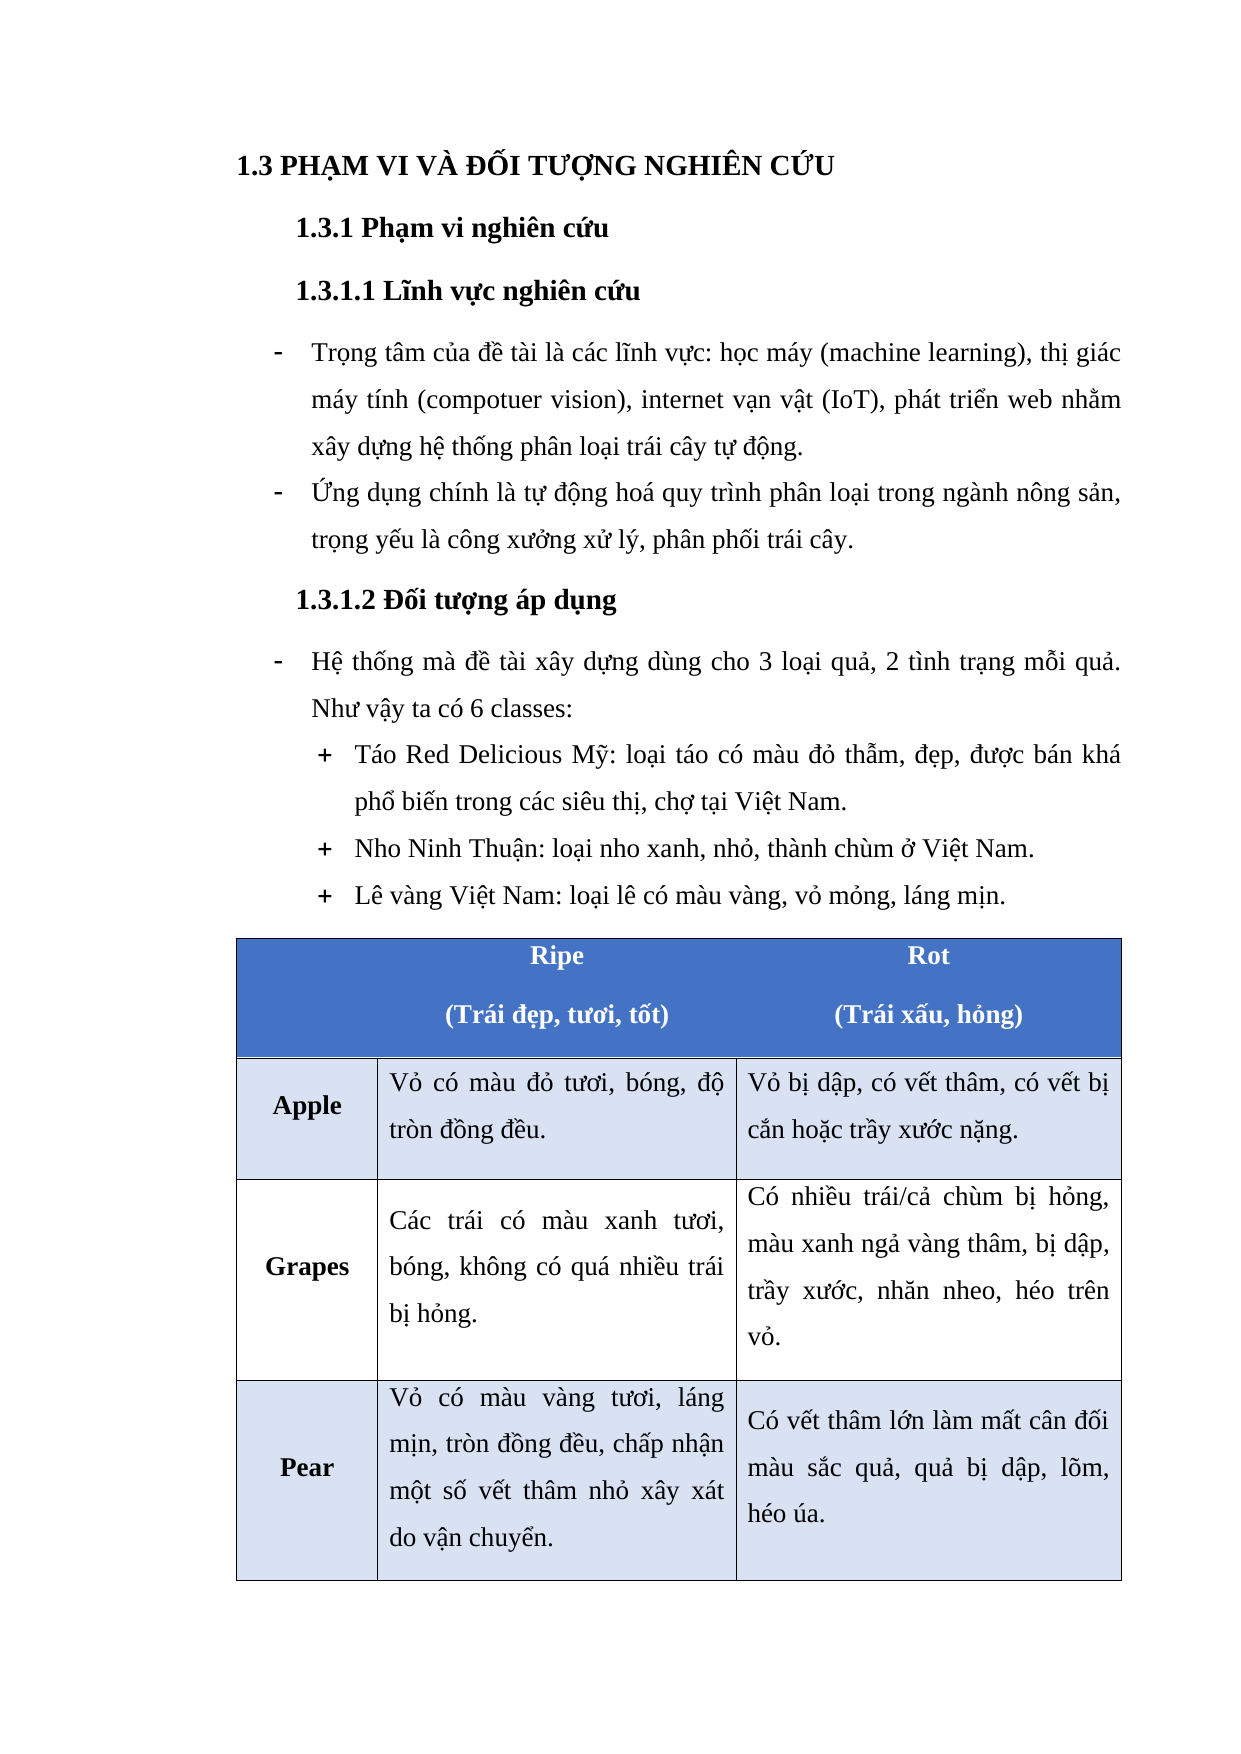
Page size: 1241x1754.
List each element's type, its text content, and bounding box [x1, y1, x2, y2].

table_cell Vỏ có màu vàng tươi, láng mịn, tròn đồng đều, chấp nhận một số vết thâm nhỏ xây xát do vận chuyển. [378, 1381, 736, 1580]
table_header Ripe (Trái đẹp, tươi, tốt) [378, 939, 736, 1057]
text 1.3.1.2 Đối tượng áp dụng [295, 582, 1122, 616]
list Trọng tâm của đề tài là các lĩnh vực: học máy (machine learning), thị giác máy tính (compotuer vision), internet vạn vật (IoT), phát triển web nhằm xây dựng hệ thống phân loại trái cây tự động. [274, 336, 1122, 461]
table_cell Vỏ có màu đỏ tươi, bóng, độ tròn đồng đều. [378, 1059, 736, 1179]
table_cell Có nhiều trái/cả chùm bị hỏng, màu xanh ngả vàng thâm, bị dập, trầy xước, nhăn nheo, héo trên vỏ. [737, 1180, 1121, 1379]
list Hệ thống mà đề tài xây dựng dùng cho 3 loại quả, 2 tình trạng mỗi quả. Như vậy ta có 6 classes: [274, 645, 1122, 723]
text 1.3.1.1 Lĩnh vực nghiên cứu [295, 273, 1122, 307]
subtitle 1.3 PHẠM VI VÀ ĐỐI TƯỢNG NGHIÊN CỨU [236, 148, 1122, 181]
table_cell Có vết thâm lớn làm mất cân đối màu sắc quả, quả bị dập, lõm, héo úa. [737, 1381, 1121, 1580]
table_cell Vỏ bị dập, có vết thâm, có vết bị cắn hoặc trầy xước nặng. [737, 1059, 1121, 1179]
table_header [237, 939, 378, 1057]
list Ứng dụng chính là tự động hoá quy trình phân loại trong ngành nông sản, trọng yếu là công xưởng xử lý, phân phối trái cây. [274, 476, 1122, 554]
list Lê vàng Việt Nam: loại lê có màu vàng, vỏ mỏng, láng mịn. [317, 879, 1122, 910]
table_cell Các trái có màu xanh tươi, bóng, không có quá nhiều trái bị hỏng. [378, 1180, 736, 1379]
table_cell Apple [237, 1059, 377, 1179]
list Nho Ninh Thuận: loại nho xanh, nhỏ, thành chùm ở Việt Nam. [317, 832, 1122, 863]
table_cell Grapes [237, 1180, 377, 1379]
list Táo Red Delicious Mỹ: loại táo có màu đỏ thẫm, đẹp, được bán khá phổ biến trong các siêu thị, chợ tại Việt Nam. [317, 738, 1122, 816]
subtitle 1.3.1 Phạm vi nghiên cứu [295, 211, 1122, 244]
table_header Rot (Trái xấu, hỏng) [736, 939, 1121, 1057]
table_cell Pear [237, 1381, 377, 1580]
